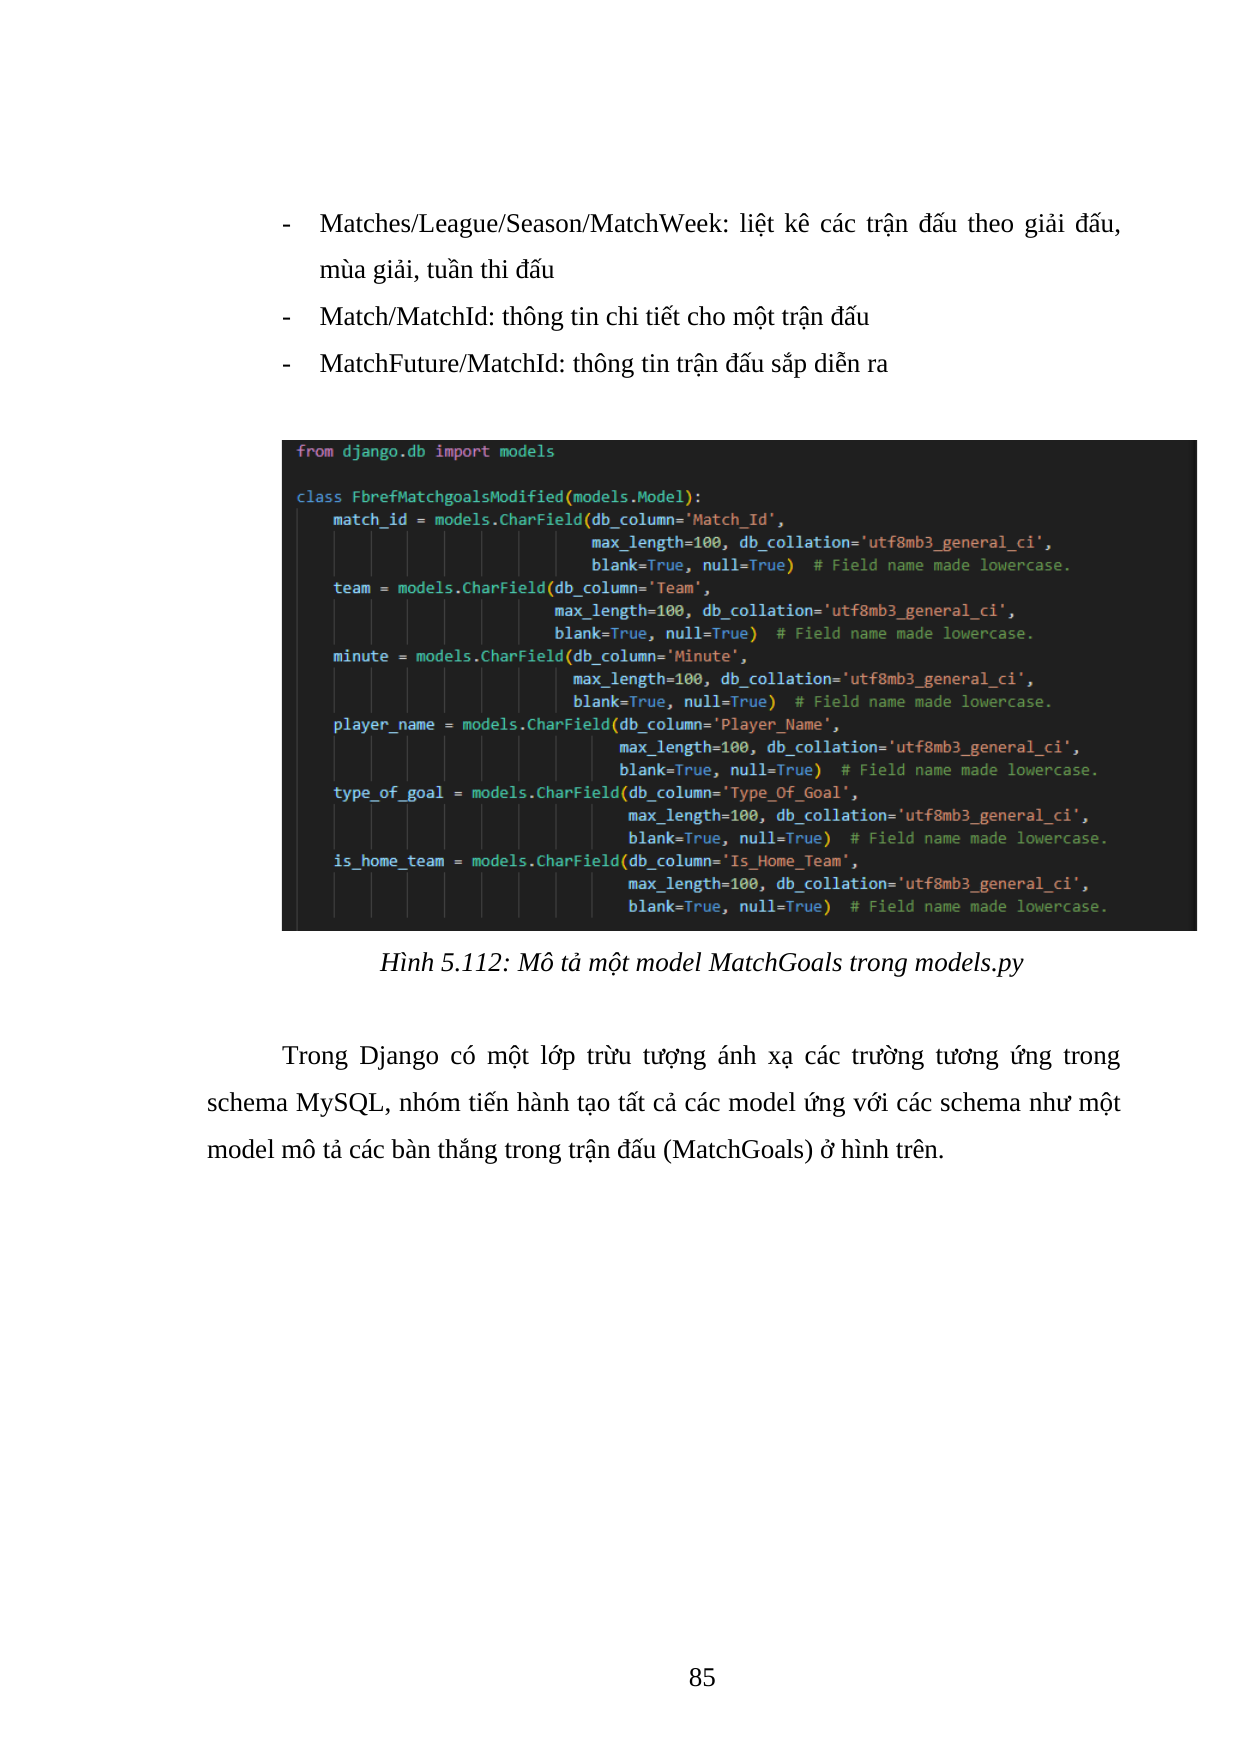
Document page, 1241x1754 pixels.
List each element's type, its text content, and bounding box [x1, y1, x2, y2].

list Matches/League/Season/MatchWeek: liệt kê các trận đấu theo giải đấu, mùa giải, tuần thi đấu [282, 207, 1122, 284]
text Hình 5.112: Mô tả một model MatchGoals trong models.py [207, 946, 1122, 977]
text Trong Django có một lớp trừu tượng ánh xạ các trường tương ứng trong schema MySQL, nhóm tiến hành tạo tất cả các model ứng với các schema như một model mô tả các bàn thắng trong trận đấu (MatchGoals) ở hình trên. [207, 1039, 1122, 1164]
picture [281, 440, 1198, 931]
list Match/MatchId: thông tin chi tiết cho một trận đấu [282, 300, 1122, 331]
list MatchFuture/MatchId: thông tin trận đấu sắp diễn ra [282, 347, 1122, 378]
